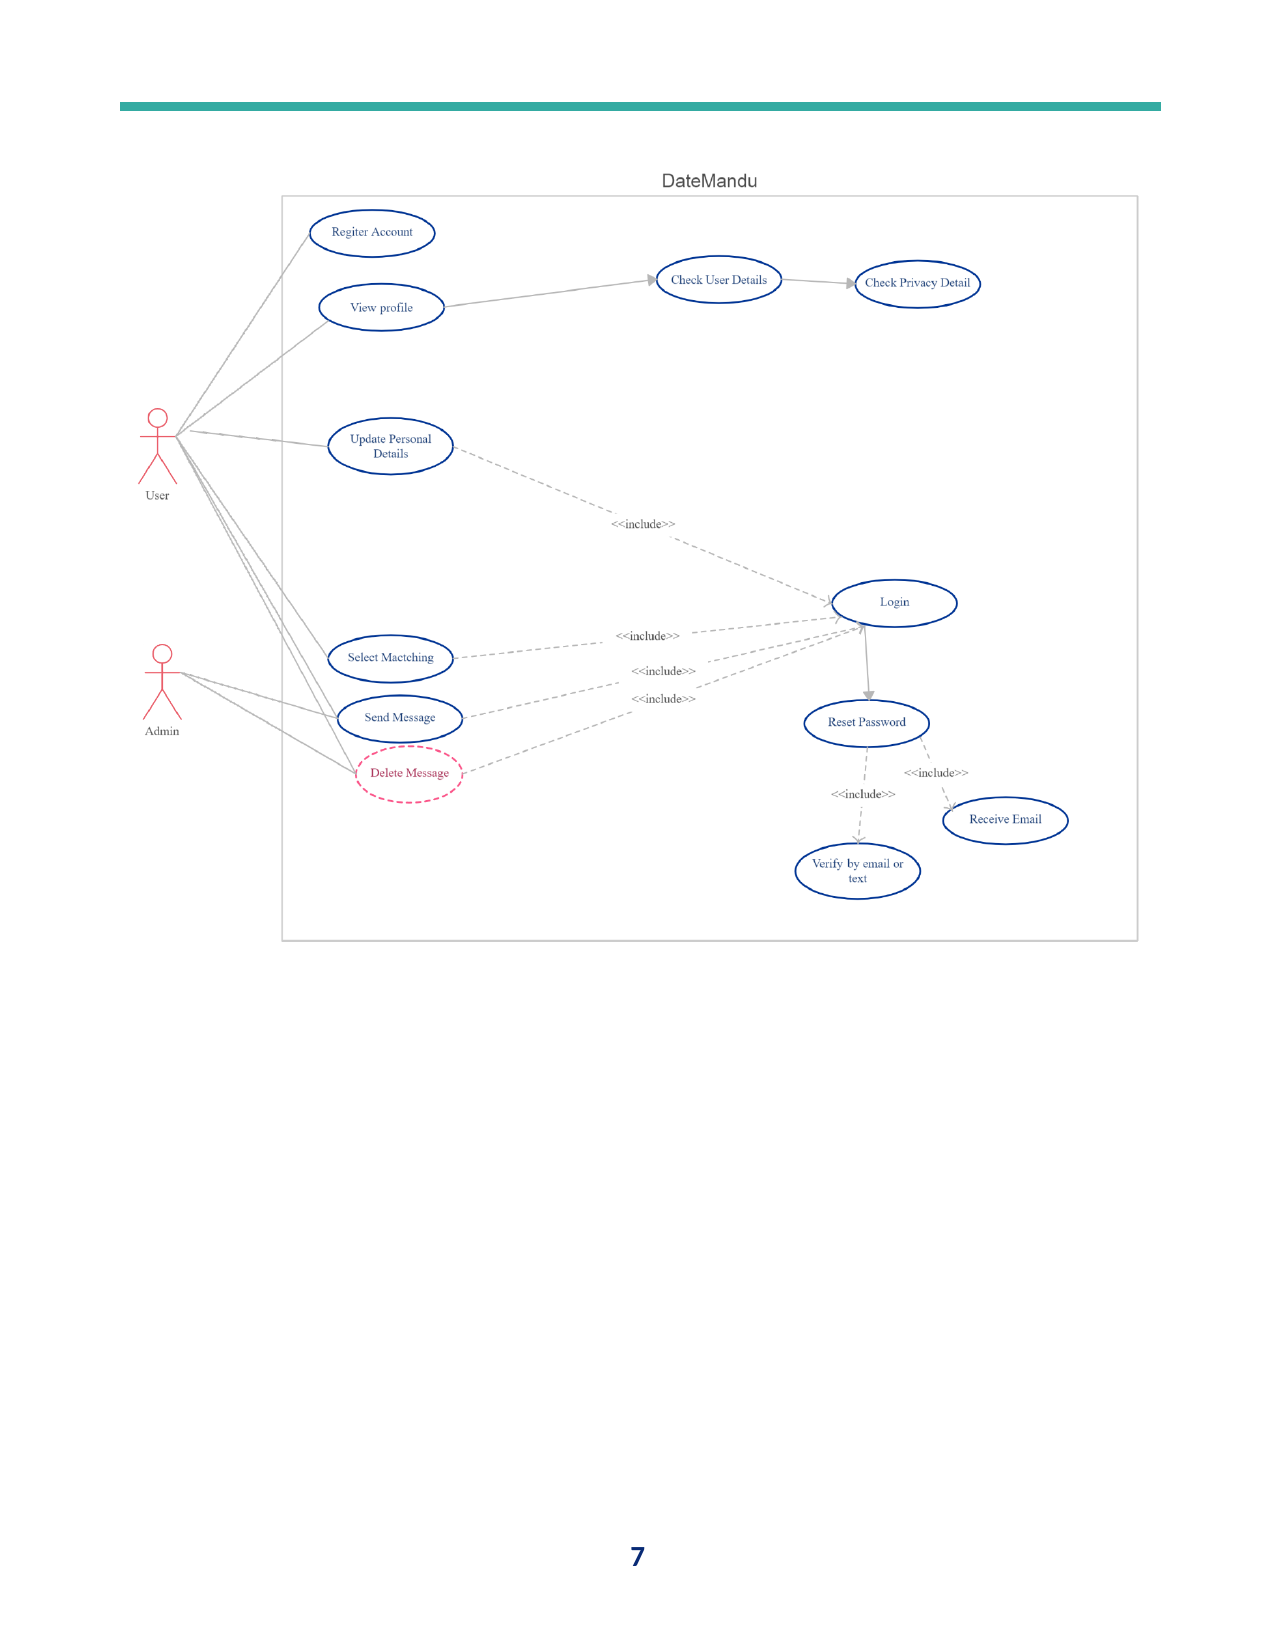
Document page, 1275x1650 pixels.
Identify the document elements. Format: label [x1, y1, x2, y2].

picture [120, 151, 1155, 959]
